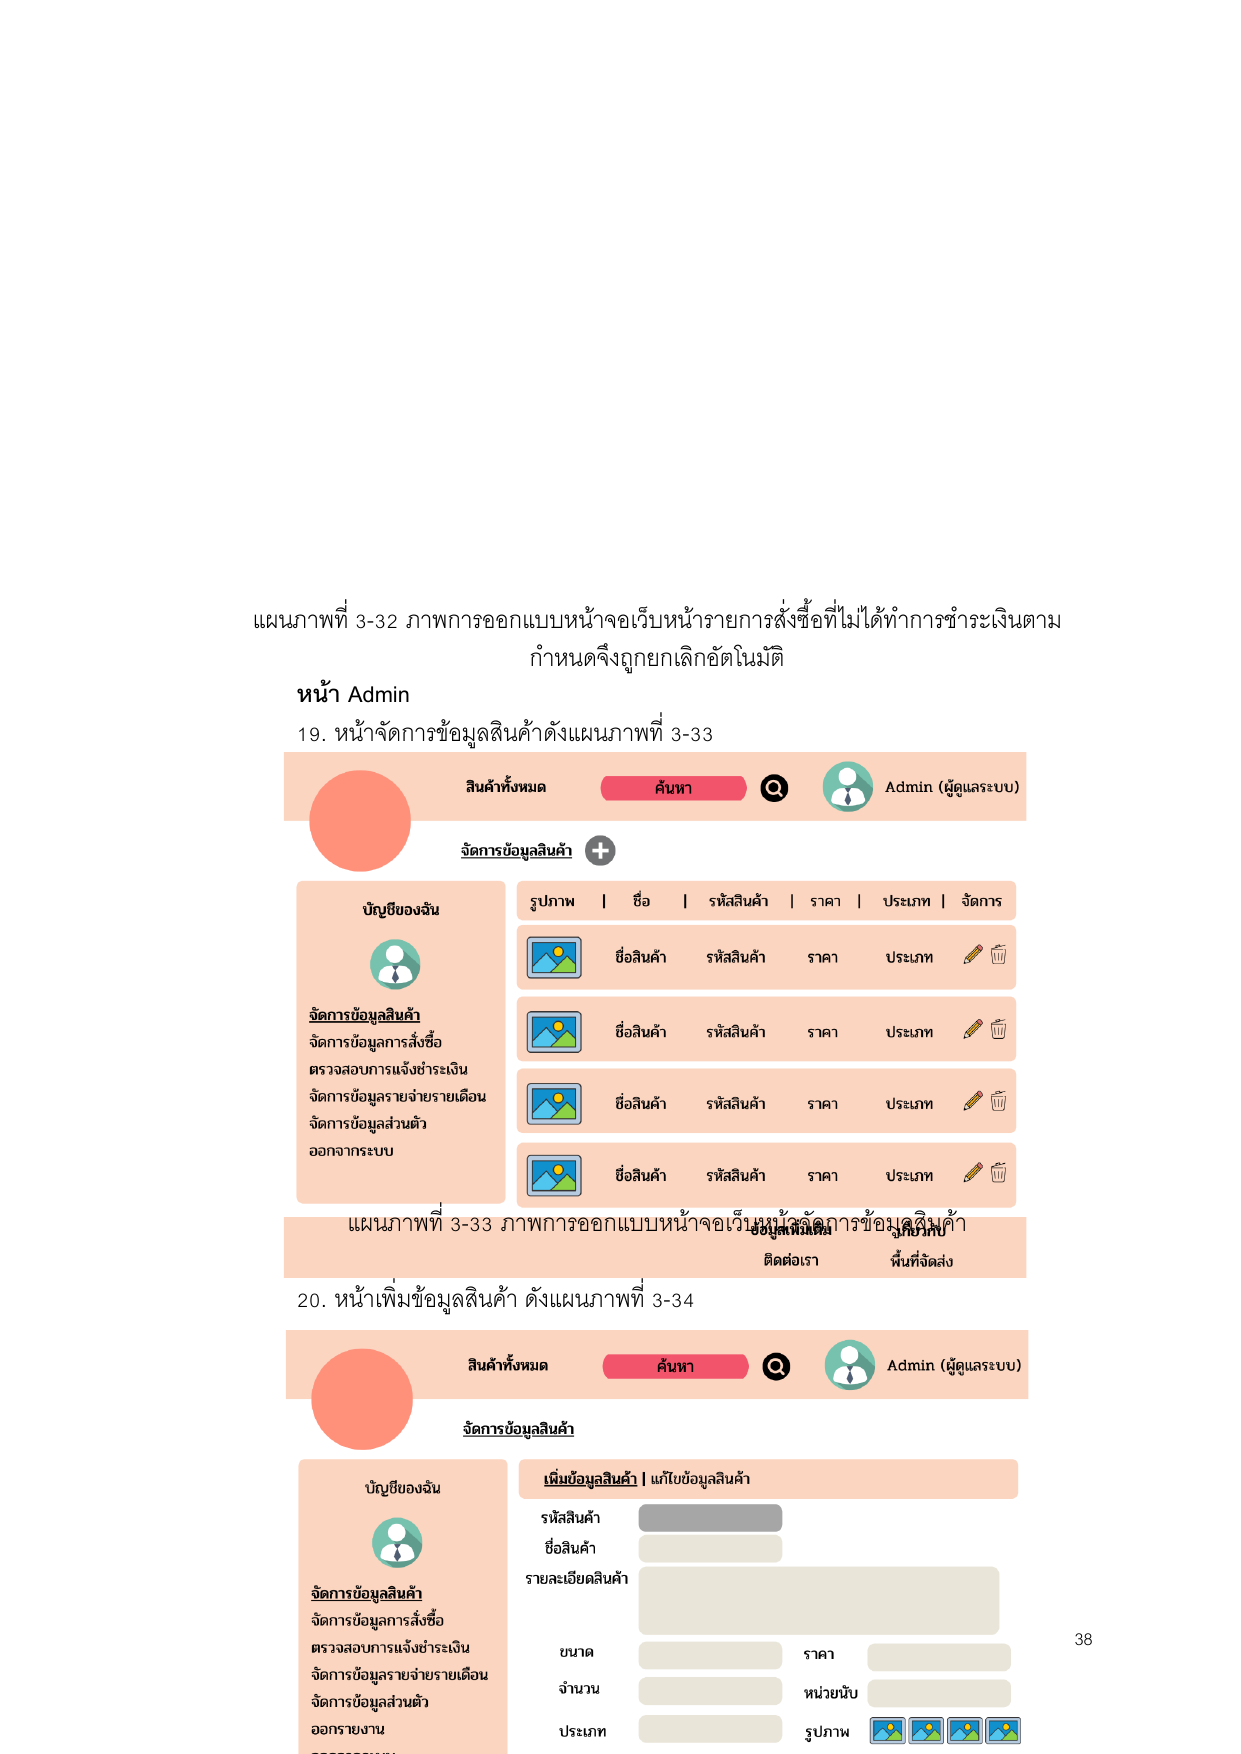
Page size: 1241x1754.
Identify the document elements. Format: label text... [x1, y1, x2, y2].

text หน้า Admin [221, 675, 1092, 711]
picture [283, 752, 1027, 1201]
text แผนภาพที่ 3-32 ภาพการออกแบบหน้าจอเว็บหน้ารายการสั่งซื้อที่ไม่ได้ทำการชำระเงินตามกำหนดจึงถูกยกเลิกอัตโนมัติ [221, 598, 1092, 675]
text 19. หน้าจัดการข้อมูลสินค้าดังแผนภาพที่ 3-33 [221, 711, 1092, 749]
picture [283, 1239, 1027, 1278]
text 20. หน้าเพิ่มข้อมูลสินค้า ดังแผนภาพที่ 3-34 [221, 1278, 1092, 1316]
picture [285, 1330, 1029, 1754]
text แผนภาพที่ 3-33 ภาพการออกแบบหน้าจอเว็บหน้าจัดการข้อมูลสินค้า [221, 1201, 1092, 1239]
